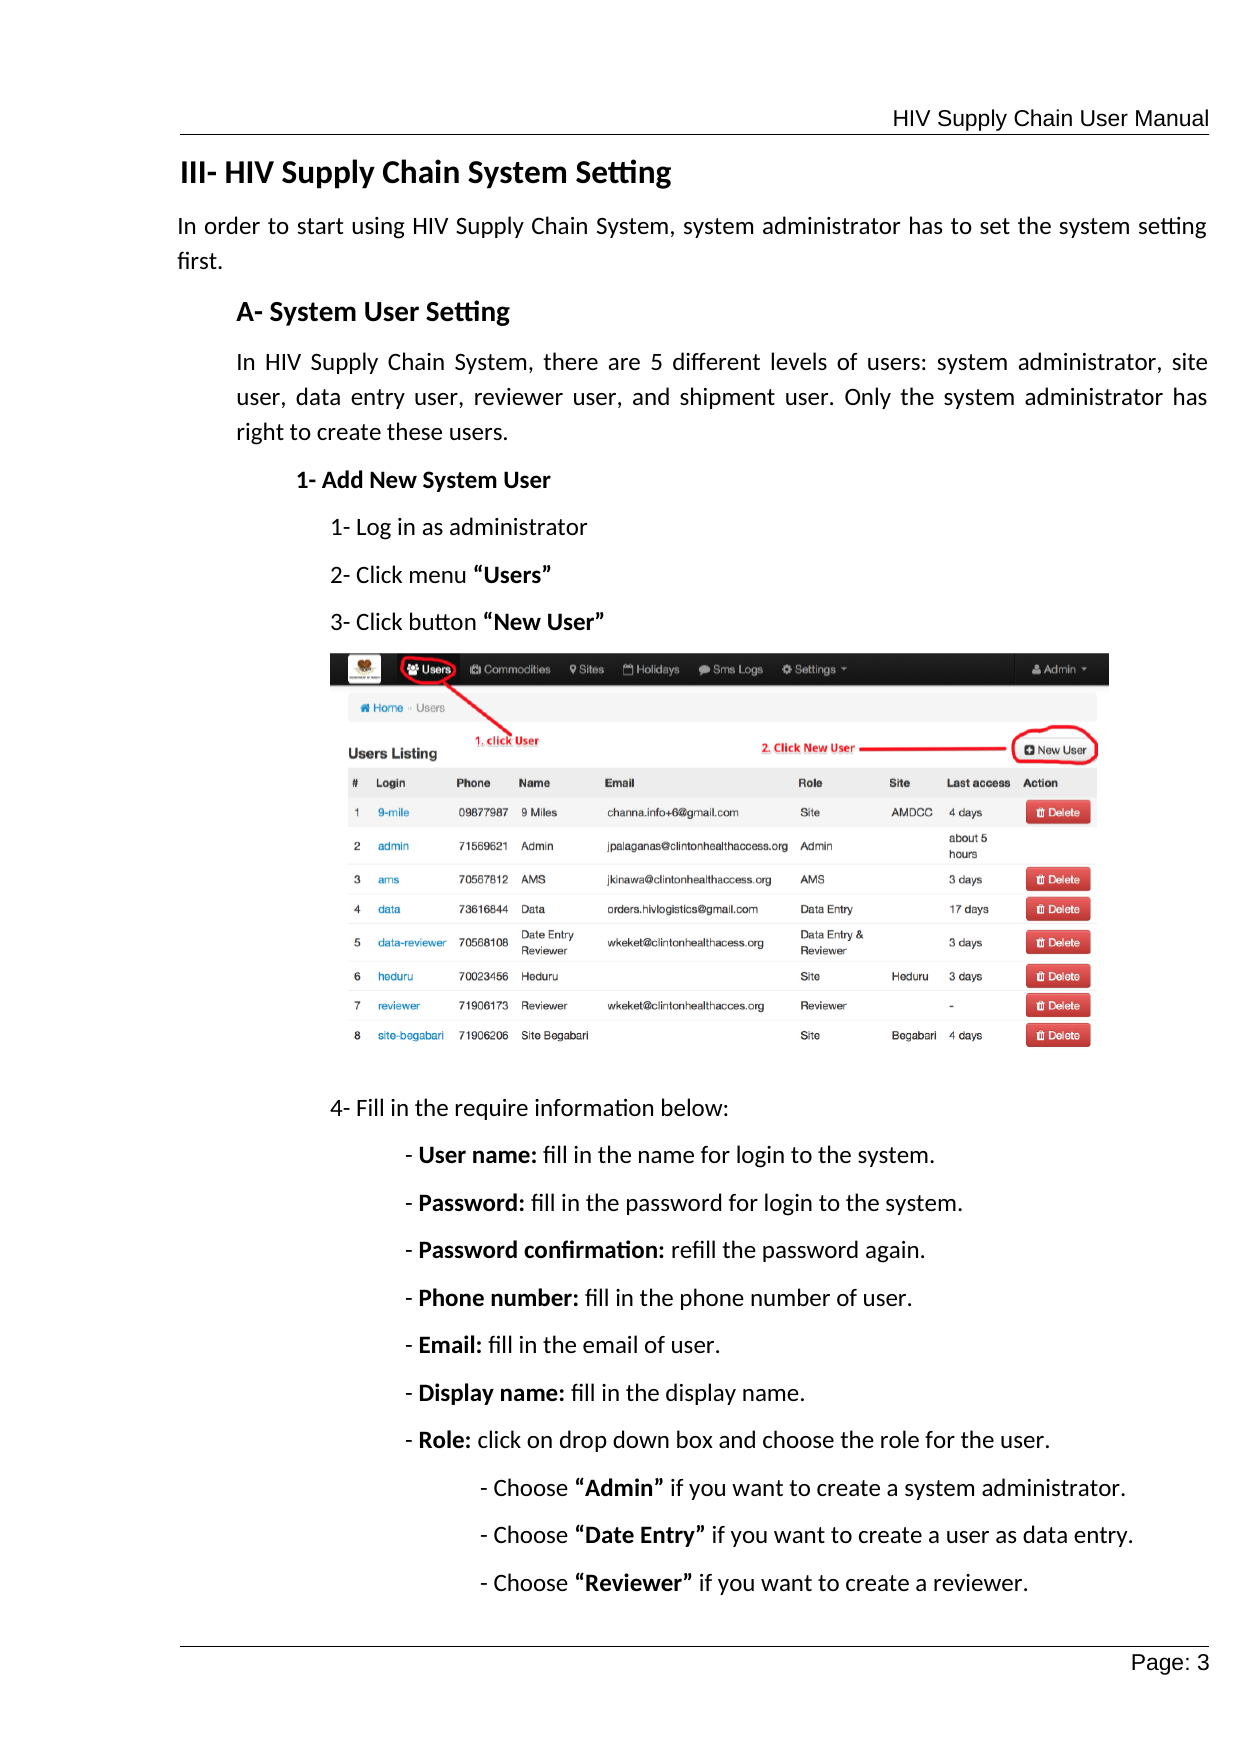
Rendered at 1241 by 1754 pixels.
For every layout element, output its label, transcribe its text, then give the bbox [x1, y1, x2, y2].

text - Role: click on drop down box and choose the role for the user. [330, 1424, 1209, 1455]
text - Phone number: fill in the phone number of user. [330, 1282, 1209, 1312]
subtitle A- System User Setting [236, 293, 1209, 328]
text 4- Fill in the require information below: [330, 1092, 1209, 1122]
text - Email: fill in the email of user. [330, 1329, 1209, 1360]
text - Choose “Reviewer” if you want to create a reviewer. [330, 1567, 1209, 1597]
text - Password confirmation: refill the password again. [330, 1234, 1209, 1265]
text In HIV Supply Chain System, there are 5 different levels of users: system administrator, site user, data entry user, reviewer user, and shipment user. Only the system administrator has right to create these users. [236, 346, 1209, 447]
text In order to start using HIV Supply Chain System, system administrator has to set the system setting first. [177, 210, 1209, 276]
subtitle 1- Add New System User [266, 464, 1209, 494]
text 3- Click button “New User” [330, 606, 1209, 637]
text 2- Click menu “Users” [330, 559, 1209, 589]
text - User name: fill in the name for login to the system. [330, 1139, 1209, 1170]
picture [330, 653, 1109, 1076]
text - Choose “Date Entry” if you want to create a user as data entry. [330, 1519, 1209, 1550]
text - Display name: fill in the display name. [330, 1377, 1209, 1407]
text - Choose “Admin” if you want to create a system administrator. [330, 1472, 1209, 1502]
subtitle III- HIV Supply Chain System Setting [180, 151, 1209, 192]
text - Password: fill in the password for login to the system. [330, 1187, 1209, 1217]
text 1- Log in as administrator [330, 511, 1209, 542]
